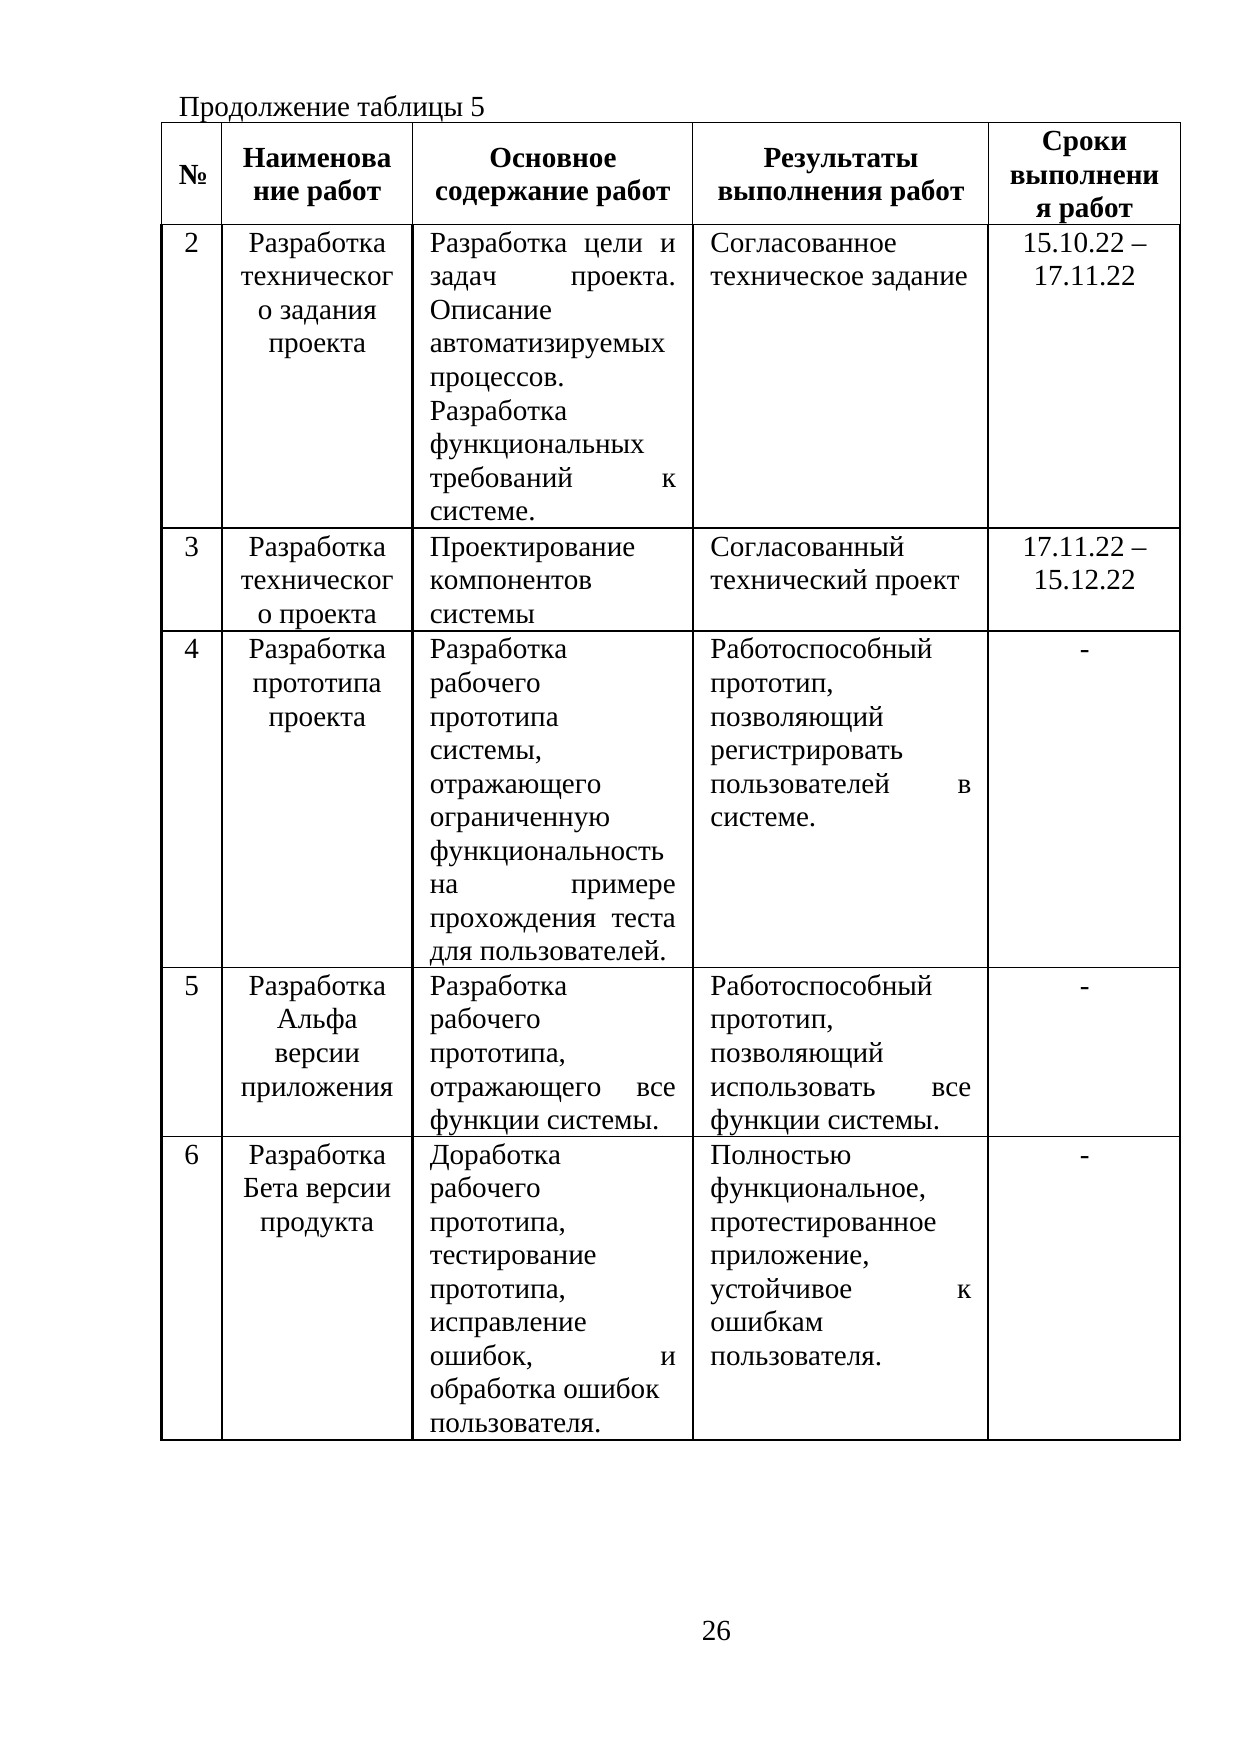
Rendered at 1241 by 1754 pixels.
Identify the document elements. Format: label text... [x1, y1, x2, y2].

table_cell - [989, 1137, 1179, 1439]
table_cell Основное содержание работ [413, 123, 692, 224]
table_cell Результаты выполнения работ [693, 123, 988, 224]
table_cell Разработка технического проекта [223, 529, 411, 629]
table_cell Работоспособный прототип, позволяющий регистрировать пользователей в системе. [694, 632, 987, 967]
table_cell 6 [163, 1137, 221, 1439]
table_cell Разработка Альфа версии приложения [223, 968, 411, 1136]
table_cell Разработка технического задания проекта [223, 225, 411, 527]
table_cell Разработка Бета версии продукта [223, 1137, 411, 1439]
table_cell Разработка рабочего прототипа, отражающего все функции системы. [414, 968, 692, 1136]
table_cell 17.11.22 – 15.12.22 [989, 529, 1179, 629]
table_cell Наименование работ [222, 123, 412, 224]
table_cell 2 [163, 225, 221, 527]
table_cell 3 [163, 529, 221, 629]
table_cell Работоспособный прототип, позволяющий использовать все функции системы. [694, 968, 987, 1136]
table_cell Согласованное техническое задание [694, 225, 987, 527]
table_cell - [989, 632, 1179, 967]
table_cell Разработка цели и задач проекта. Описание автоматизируемых процессов. Разработка функциональных требований к системе. [414, 225, 692, 527]
table_cell Согласованный технический проект [694, 529, 987, 629]
table_cell 4 [163, 632, 221, 967]
table_cell Сроки выполнения работ [989, 123, 1180, 224]
table_cell Разработка прототипа проекта [223, 632, 411, 967]
table_cell Проектирование компонентов системы [414, 529, 692, 629]
table_cell Доработка рабочего прототипа, тестирование прототипа, исправление ошибок, и обработка ошибок пользователя. [414, 1137, 692, 1439]
table_cell 15.10.22 – 17.11.22 [989, 225, 1179, 527]
table_cell 5 [163, 968, 221, 1136]
table_cell Полностью функциональное, протестированное приложение, устойчивое к ошибкам пользователя. [694, 1137, 987, 1439]
table_cell - [989, 968, 1179, 1136]
table_cell Разработка рабочего прототипа системы, отражающего ограниченную функциональность на примере прохождения теста для пользователей. [414, 632, 692, 967]
table_header Продолжение таблицы 5 [161, 89, 1180, 122]
table_cell № [162, 123, 221, 224]
